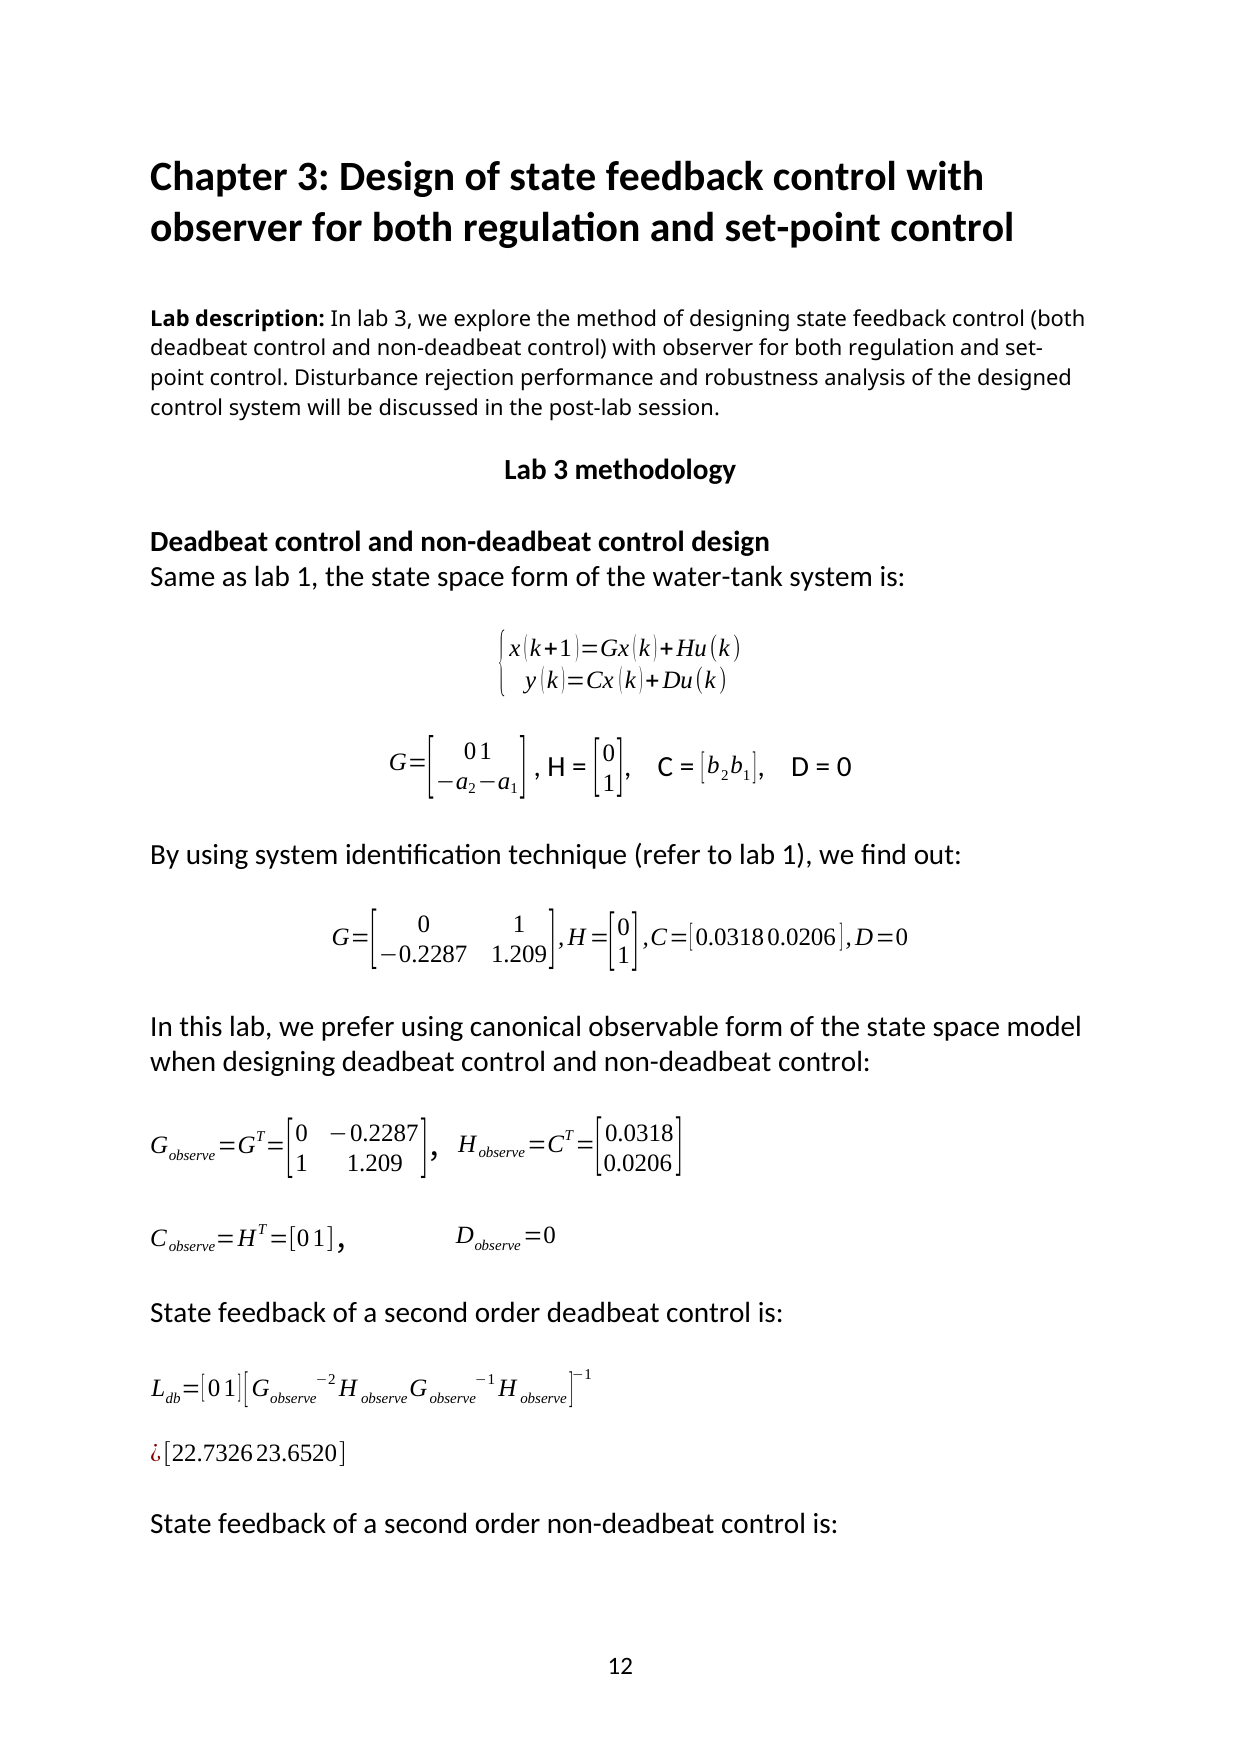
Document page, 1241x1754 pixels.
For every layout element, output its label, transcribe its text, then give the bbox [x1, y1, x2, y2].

text Deadbeat control and non-deadbeat control design [150, 523, 1090, 558]
text In this lab, we prefer using canonical observable form of the state space model when designing deadbeat control and non-deadbeat control: [150, 1008, 1090, 1079]
text By using system identification technique (refer to lab 1), we find out: [150, 836, 1090, 872]
text Lab 3 methodology [150, 451, 1090, 487]
text Chapter 3: Design of state feedback control with observer for both regulation and set-point control [150, 150, 1090, 252]
text State feedback of a second order non-deadbeat control is: [150, 1505, 1090, 1541]
text , H = , C = , D = 0 [150, 734, 1090, 801]
text Same as lab 1, the state space form of the water-tank system is: [150, 558, 1090, 594]
text State feedback of a second order deadbeat control is: [150, 1294, 1090, 1330]
text Lab description: In lab 3, we explore the method of designing state feedback control (both deadbeat control and non-deadbeat control) with observer for both regulation and set-point control. Disturbance rejection performance and robustness analysis of the designed control system will be discussed in the post-lab session. [150, 302, 1090, 422]
text ， [150, 1216, 1090, 1259]
text ， [150, 1114, 1090, 1181]
